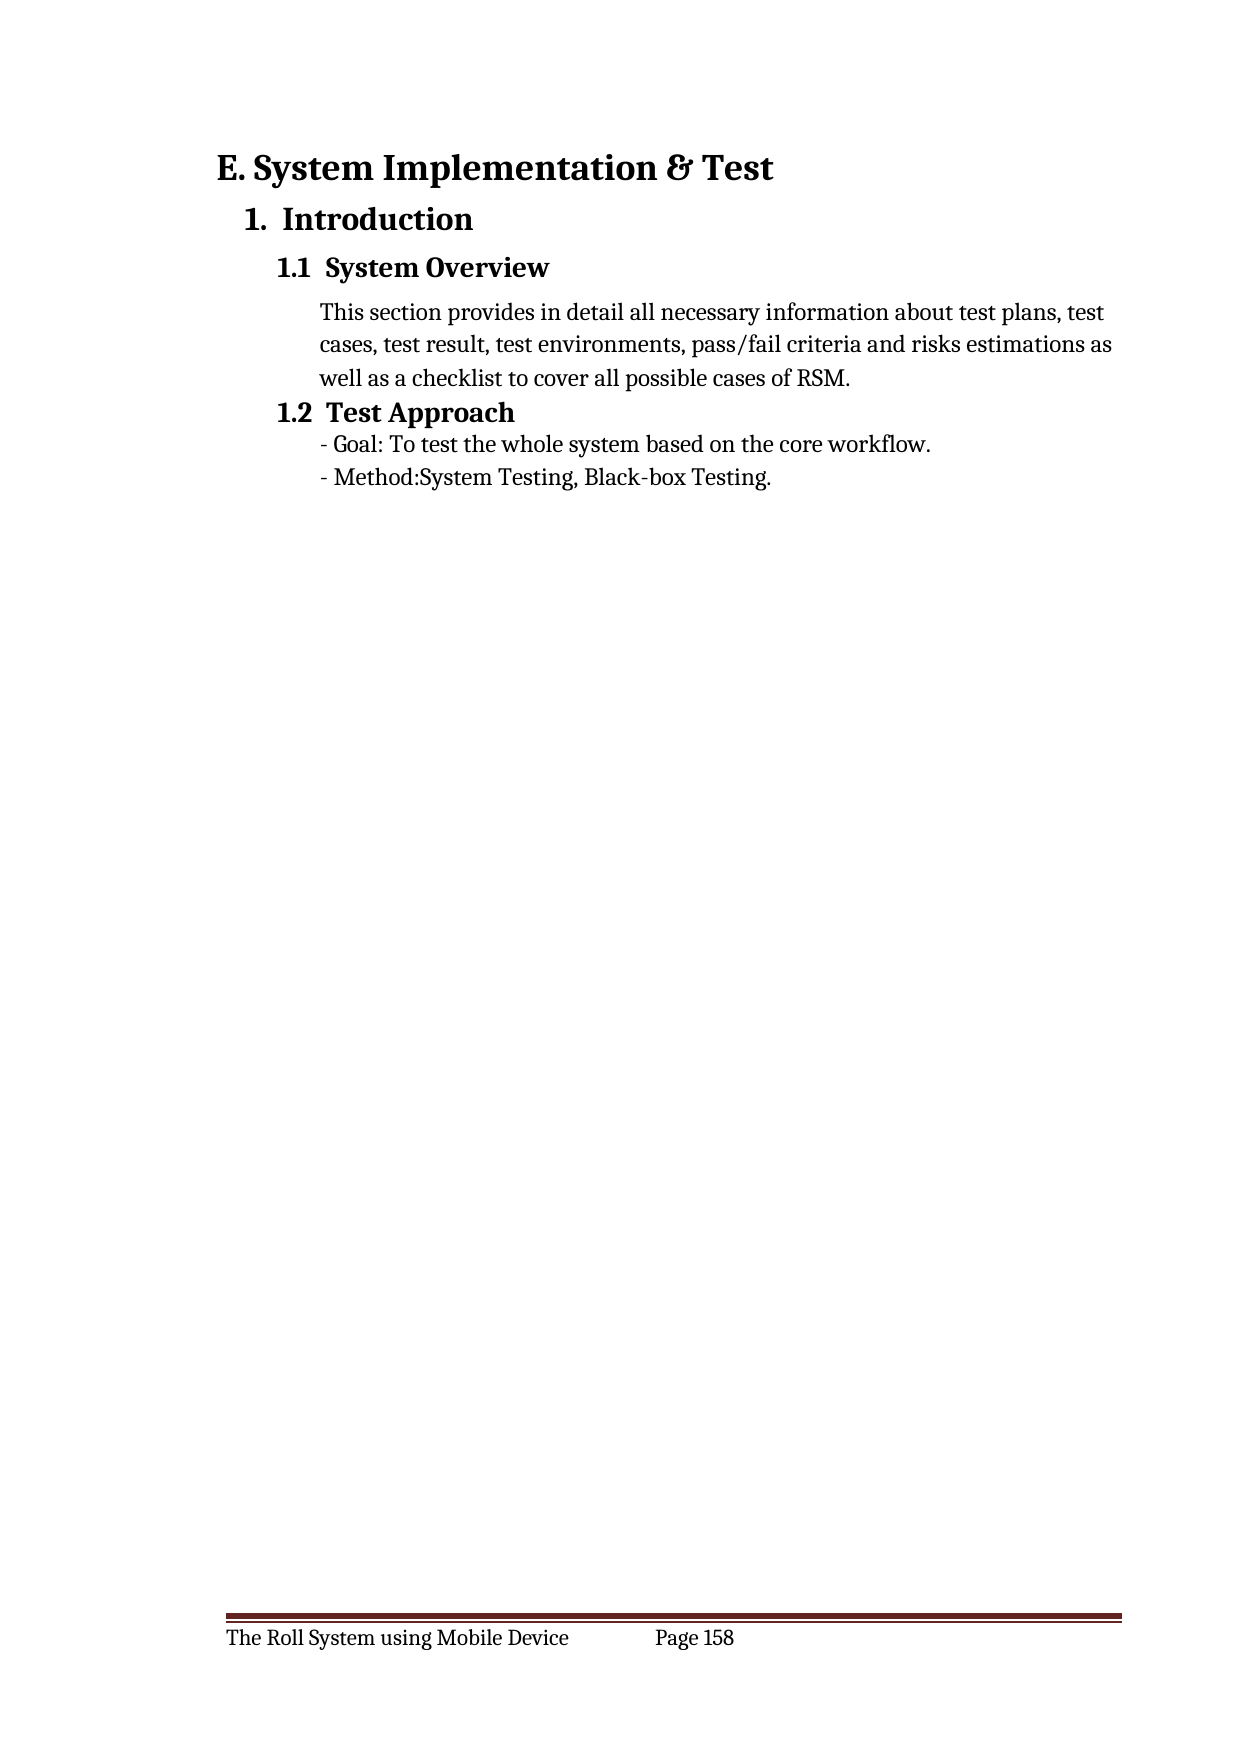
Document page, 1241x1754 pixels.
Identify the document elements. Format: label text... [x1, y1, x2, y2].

subtitle Introduction [244, 201, 1122, 239]
text - Goal: To test the whole system based on the core workflow. [319, 430, 1122, 459]
subtitle Test Approach [277, 396, 1122, 430]
text This section provides in detail all necessary information about test plans, test cases, test result, test environments, pass/fail criteria and risks estimations as well as a checklist to cover all possible cases of RSM. [319, 297, 1122, 392]
subtitle System Overview [277, 251, 1122, 285]
subtitle System Implementation & Test [216, 147, 1122, 190]
text - Method:System Testing, Black-box Testing. [319, 463, 1122, 492]
